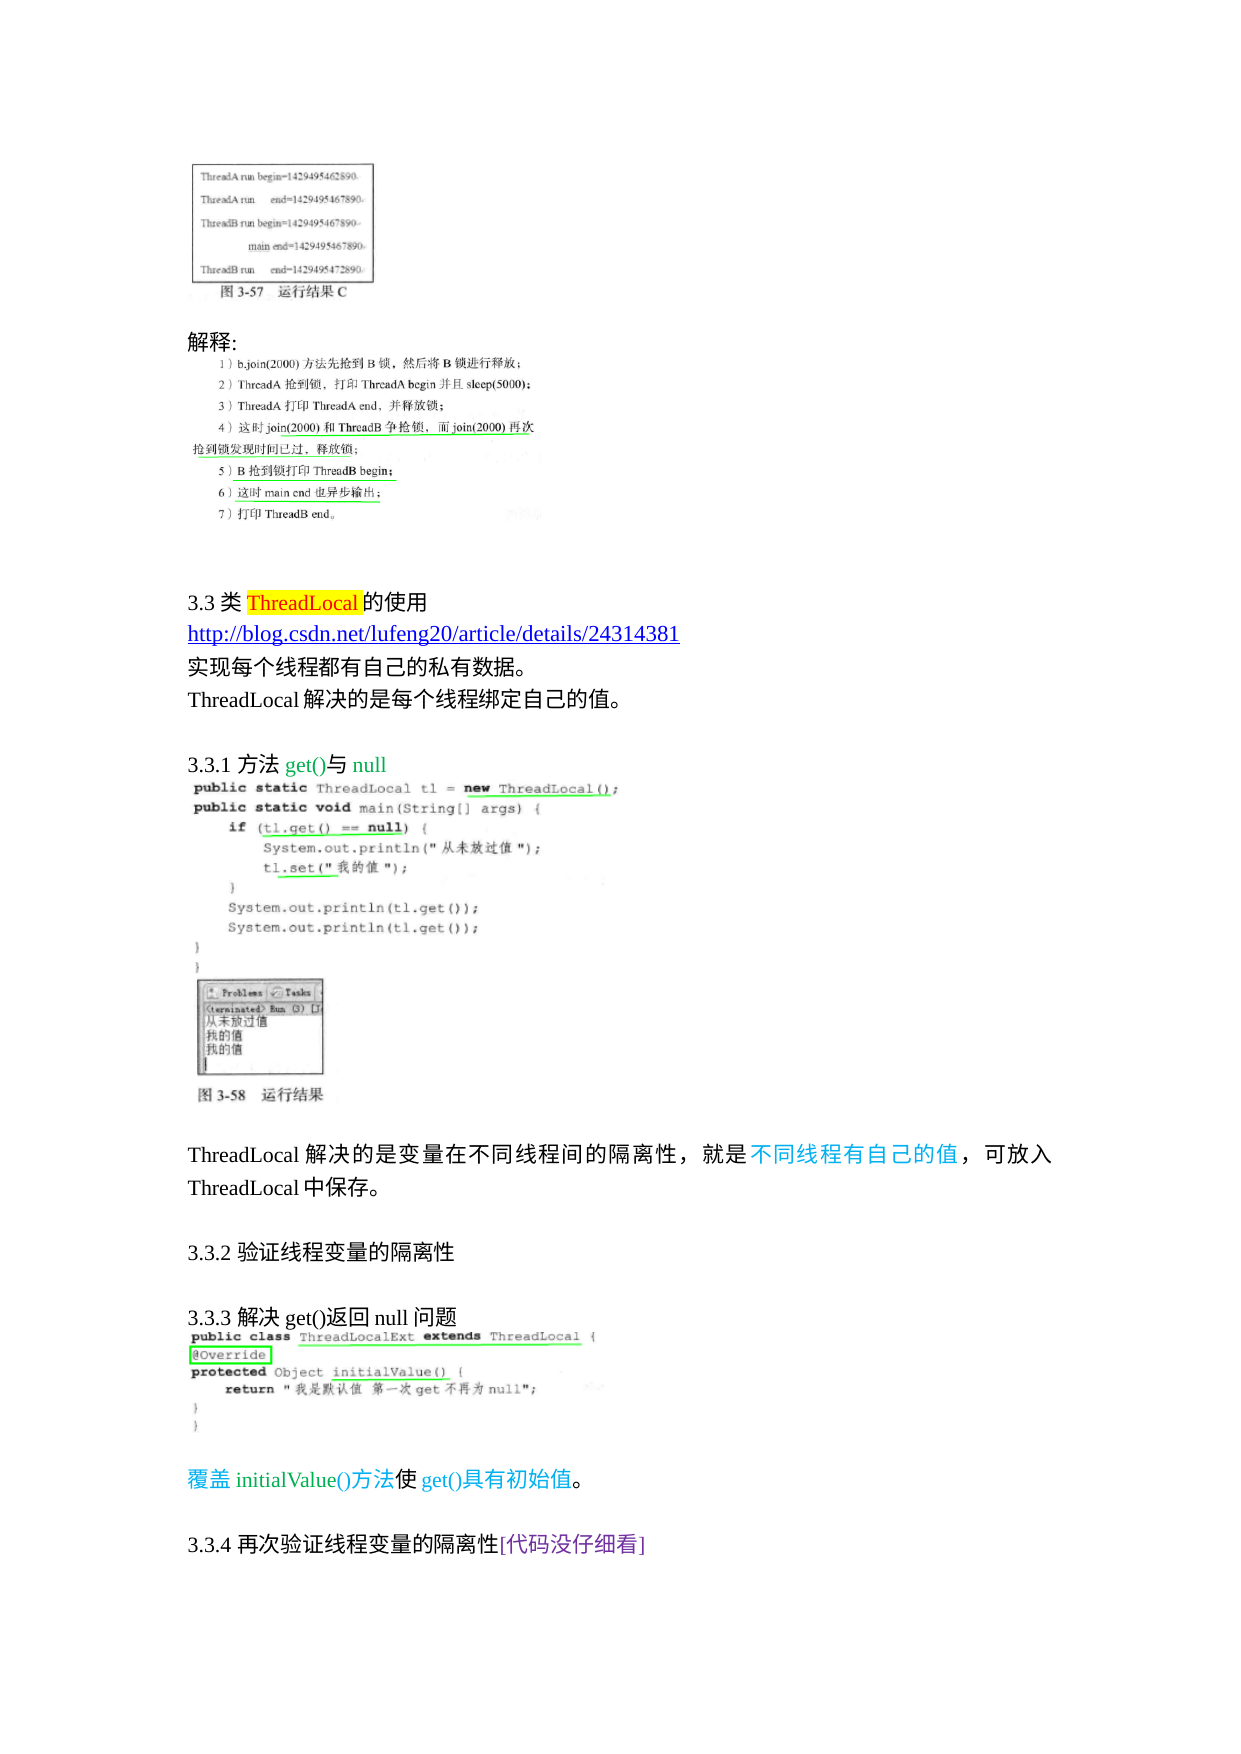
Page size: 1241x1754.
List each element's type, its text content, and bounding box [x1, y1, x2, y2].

text ThreadLocal解决的是每个线程绑定自己的值。 [187, 682, 1053, 714]
picture [187, 779, 624, 1106]
text 3.3.3 解决get()返回null问题 [187, 1299, 1053, 1332]
text 3.3.2 验证线程变量的隔离性 [187, 1234, 1053, 1267]
text 实现每个线程都有自己的私有数据。 [187, 649, 1053, 682]
text 覆盖initialValue()方法使get()具有初始值。 [187, 1462, 1053, 1494]
text 3.3 类ThreadLocal的使用 [187, 584, 1053, 617]
picture [187, 1332, 604, 1443]
picture [187, 162, 379, 301]
text 3.3.1 方法get()与null [187, 747, 1053, 779]
picture [187, 357, 542, 525]
text http://blog.csdn.net/lufeng20/article/details/24314381 [187, 617, 1053, 649]
text 3.3.4 再次验证线程变量的隔离性[代码没仔细看] [187, 1527, 1053, 1559]
text ThreadLocal解决的是变量在不同线程间的隔离性，就是不同线程有自己的值，可放入ThreadLocal中保存。 [187, 1137, 1053, 1202]
